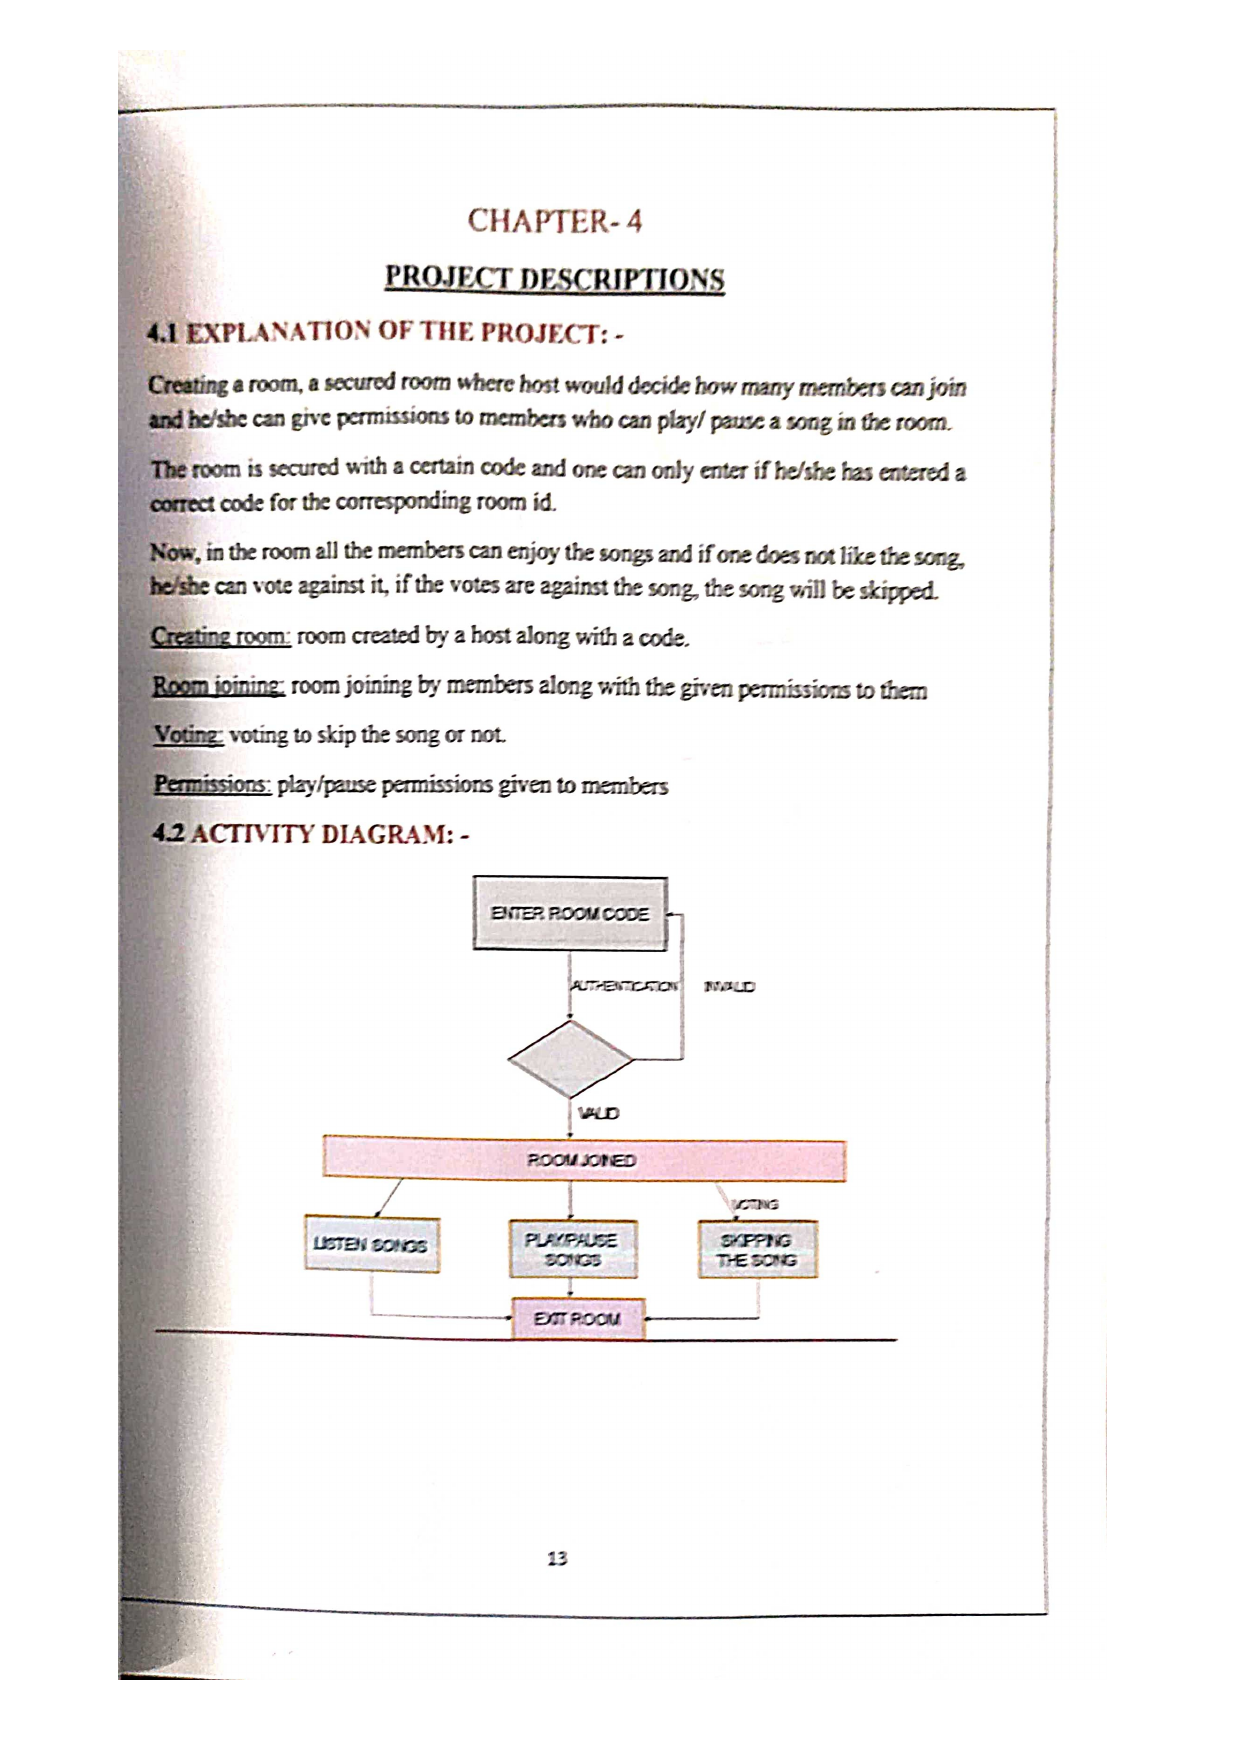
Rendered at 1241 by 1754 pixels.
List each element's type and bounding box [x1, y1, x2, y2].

picture [118, 50, 1107, 1680]
